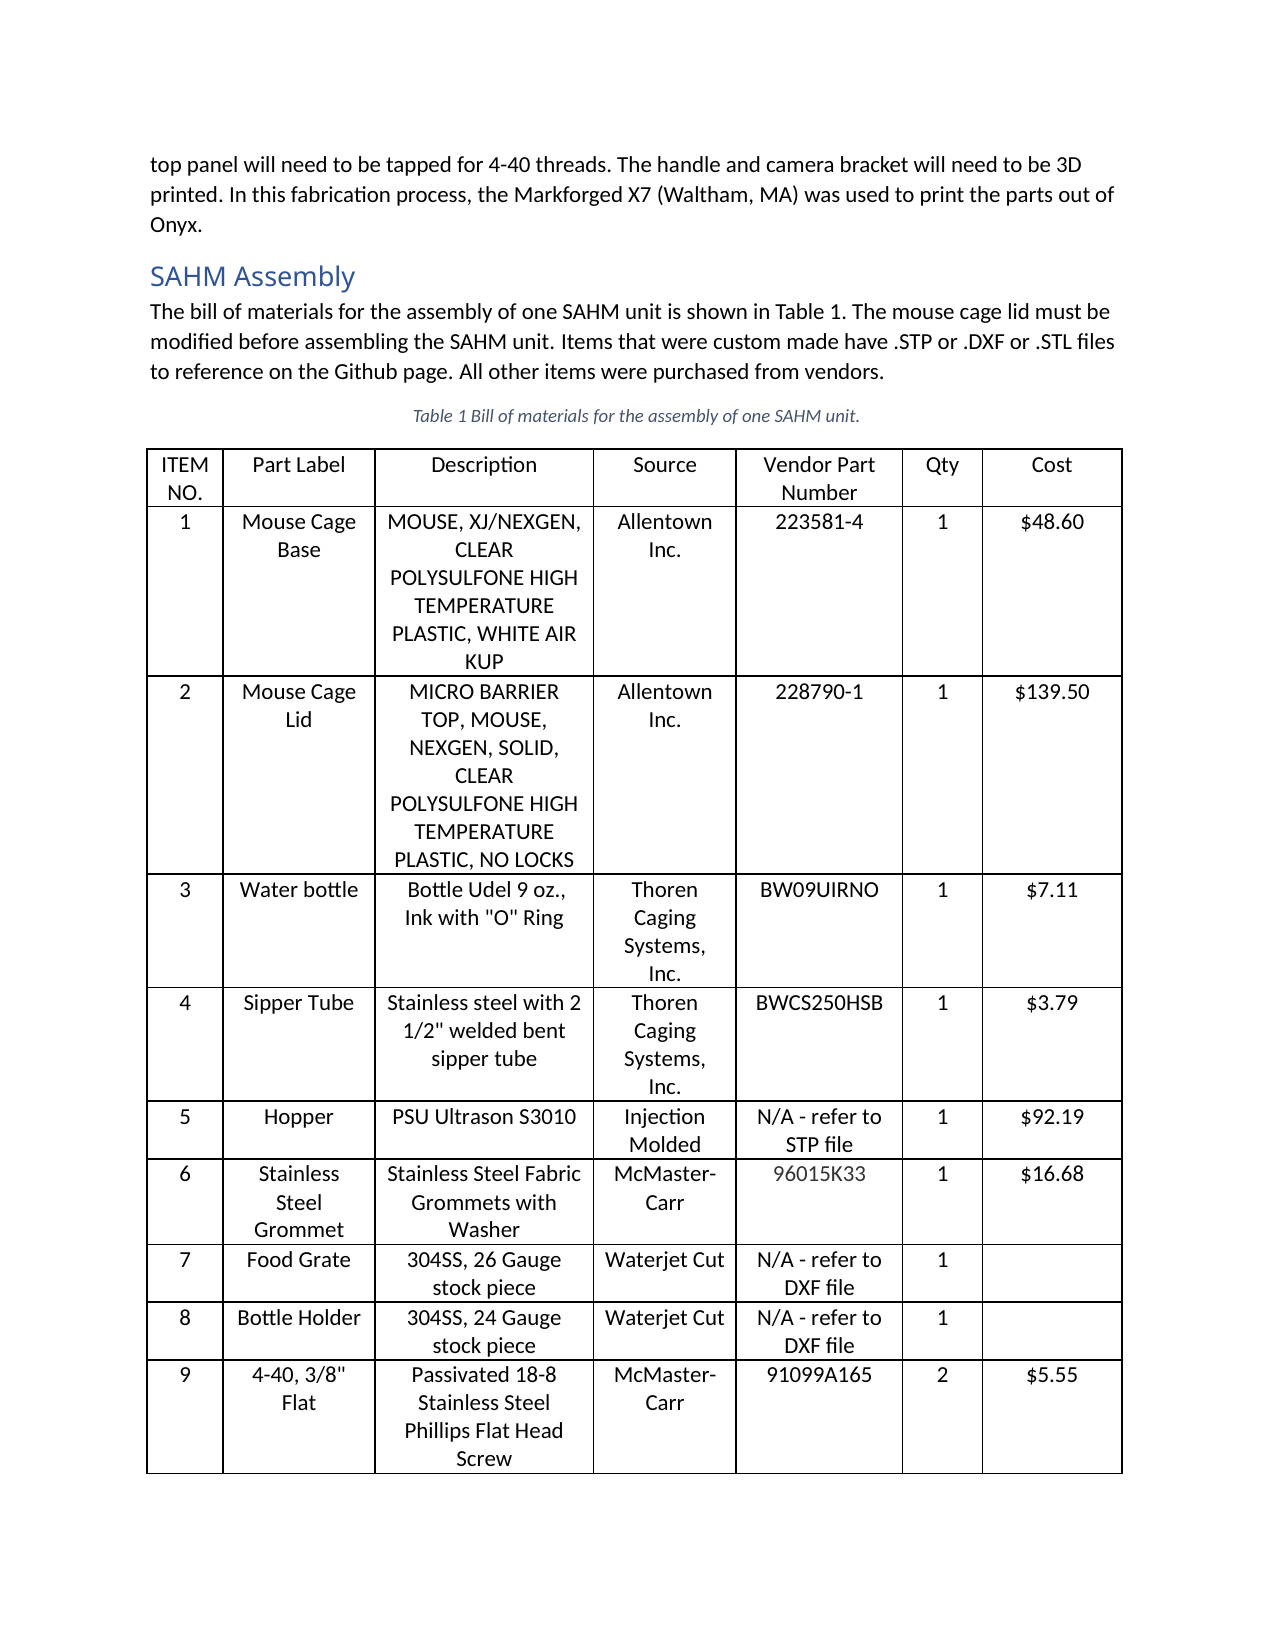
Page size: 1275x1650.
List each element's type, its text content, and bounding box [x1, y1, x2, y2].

table_cell 1 [148, 507, 222, 675]
table_cell Stainless Steel Grommet [224, 1160, 374, 1244]
table_cell 304SS, 26 Gauge stock piece [376, 1245, 593, 1301]
subtitle SAHM Assembly [150, 257, 1125, 294]
table_cell 8 [148, 1303, 222, 1359]
table_cell 304SS, 24 Gauge stock piece [376, 1303, 593, 1359]
table_cell 1 [903, 1245, 982, 1301]
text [150, 150, 1125, 238]
table_cell 6 [148, 1160, 222, 1244]
table_header Part Label [224, 450, 374, 506]
table_cell Hopper [224, 1102, 374, 1158]
table_cell $139.50 [983, 677, 1121, 873]
table_cell 223581-4 [737, 507, 902, 675]
table_cell Allentown Inc. [594, 677, 735, 873]
table_cell Injection Molded [594, 1102, 735, 1158]
table_cell 91099A165 [737, 1361, 902, 1472]
table_header Source [594, 450, 735, 506]
table_cell $5.55 [983, 1361, 1121, 1472]
table_cell McMaster-Carr [594, 1160, 735, 1244]
table_header Description [376, 450, 593, 506]
table_cell [983, 1303, 1121, 1359]
table_cell 1 [903, 1303, 982, 1359]
table_cell 1 [903, 677, 982, 873]
text The bill of materials for the assembly of one SAHM unit is shown in Table 1. The mouse cage lid must be modified before assembling the SAHM unit. Items that were custom made have .STP or .DXF or .STL files to reference on the Github page. All other items were purchased from vendors. [150, 297, 1125, 386]
table_header Qty [903, 450, 982, 506]
table_cell Bottle Udel 9 oz., Ink with "O" Ring [376, 875, 593, 987]
table_cell 7 [148, 1245, 222, 1301]
table_cell N/A - refer to DXF file [737, 1245, 902, 1301]
table_cell 1 [903, 1160, 982, 1244]
table_cell [983, 1245, 1121, 1301]
table_cell Mouse Cage Base [224, 507, 374, 675]
table_cell Sipper Tube [224, 988, 374, 1100]
table_cell PSU Ultrason S3010 [376, 1102, 593, 1158]
table_cell $48.60 [983, 507, 1121, 675]
table_cell 9 [148, 1361, 222, 1472]
table_header Cost [983, 450, 1121, 506]
table_cell Thoren Caging Systems, Inc. [594, 988, 735, 1100]
table_cell 1 [903, 1102, 982, 1158]
table_cell 3 [148, 875, 222, 987]
table_cell Stainless steel with 2 1/2" welded bent sipper tube [376, 988, 593, 1100]
table_cell Allentown Inc. [594, 507, 735, 675]
table_cell 4-40, 3/8" Flat [224, 1361, 374, 1472]
table_cell McMaster-Carr [594, 1361, 735, 1472]
table_cell 96015K33 [737, 1160, 902, 1244]
table_cell N/A - refer to STP file [737, 1102, 902, 1158]
table_cell Food Grate [224, 1245, 374, 1301]
table_cell 2 [148, 677, 222, 873]
table_cell BWCS250HSB [737, 988, 902, 1100]
table_cell $92.19 [983, 1102, 1121, 1158]
table_header Vendor Part Number [737, 450, 902, 506]
table_header ITEM NO. [148, 450, 222, 506]
table_cell $16.68 [983, 1160, 1121, 1244]
table_cell 2 [903, 1361, 982, 1472]
table_cell Waterjet Cut [594, 1303, 735, 1359]
table_cell MICRO BARRIER TOP, MOUSE, NEXGEN, SOLID, CLEAR POLYSULFONE HIGH TEMPERATURE PLASTIC, NO LOCKS [376, 677, 593, 873]
table_cell 1 [903, 875, 982, 987]
table_cell $3.79 [983, 988, 1121, 1100]
table_cell Mouse Cage Lid [224, 677, 374, 873]
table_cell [376, 1361, 593, 1472]
table_cell 5 [148, 1102, 222, 1158]
table_cell Bottle Holder [224, 1303, 374, 1359]
table_cell 4 [148, 988, 222, 1100]
table_cell Waterjet Cut [594, 1245, 735, 1301]
table_cell 1 [903, 988, 982, 1100]
table_cell Thoren Caging Systems, Inc. [594, 875, 735, 987]
table_cell Stainless Steel Fabric Grommets with Washer [376, 1160, 593, 1244]
table_cell 1 [903, 507, 982, 675]
table_cell N/A - refer to DXF file [737, 1303, 902, 1359]
table_cell MOUSE, XJ/NEXGEN, CLEAR POLYSULFONE HIGH TEMPERATURE PLASTIC, WHITE AIR KUP [376, 507, 593, 675]
table_cell BW09UIRNO [737, 875, 902, 987]
table_cell 228790-1 [737, 677, 902, 873]
table_cell Water bottle [224, 875, 374, 987]
table_cell $7.11 [983, 875, 1121, 987]
